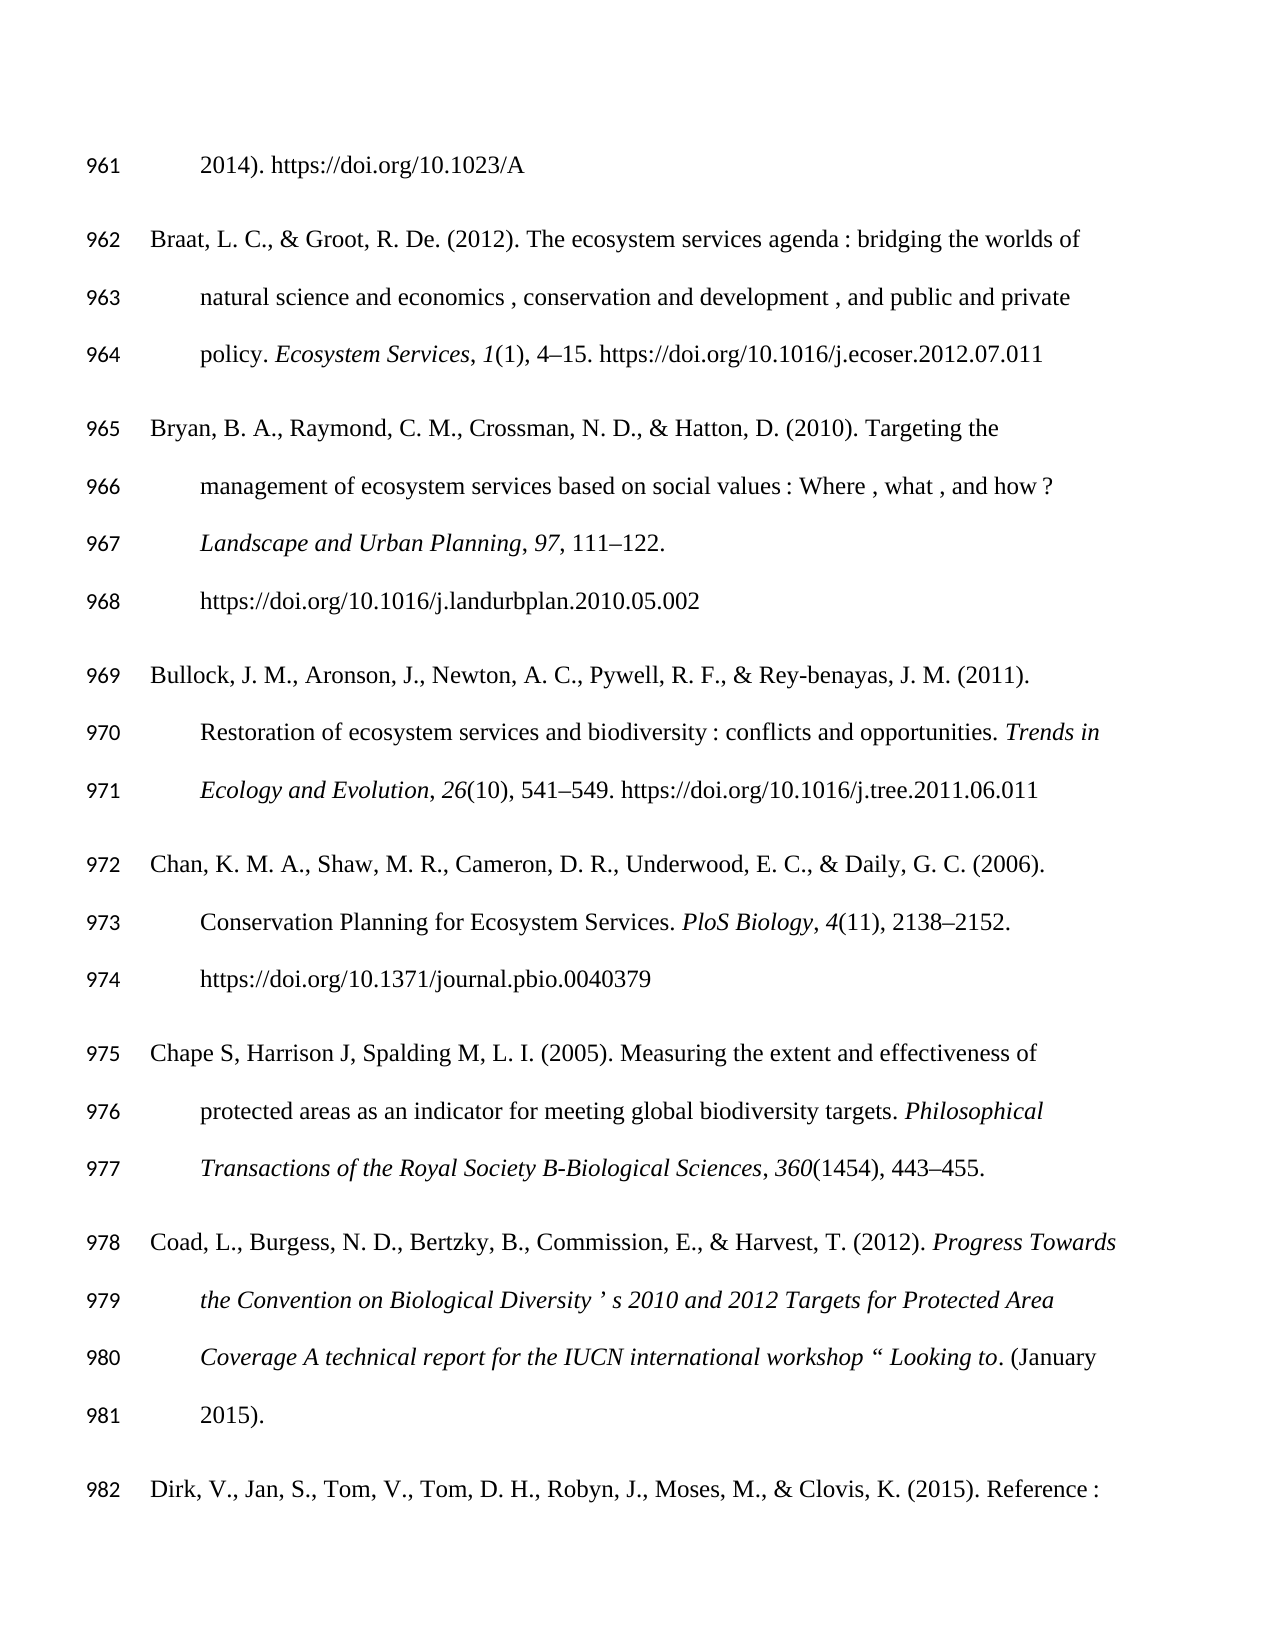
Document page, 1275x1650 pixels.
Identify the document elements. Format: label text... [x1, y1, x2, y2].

text Chape S, Harrison J, Spalding M, L. I. (2005). Measuring the extent and effectiveness of protected areas as an indicator for meeting global biodiversity targets. Philosophical Transactions of the Royal Society B-Biological Sciences, 360(1454), 443–455. [150, 1038, 1125, 1182]
text Bryan, B. A., Raymond, C. M., Crossman, N. D., & Hatton, D. (2010). Targeting the management of ecosystem services based on social values : Where , what , and how ? Landscape and Urban Planning, 97, 111–122. https://doi.org/10.1016/j.landurbplan.2010.05.002 [150, 413, 1125, 614]
text Braat, L. C., & Groot, R. De. (2012). The ecosystem services agenda : bridging the worlds of natural science and economics , conservation and development , and public and private policy. Ecosystem Services, 1(1), 4–15. https://doi.org/10.1016/j.ecoser.2012.07.011 [150, 224, 1125, 368]
text Coad, L., Burgess, N. D., Bertzky, B., Commission, E., & Harvest, T. (2012). Progress Towards the Convention on Biological Diversity ’ s 2010 and 2012 Targets for Protected Area Coverage A technical report for the IUCN international workshop “ Looking to. (January 2015). [150, 1227, 1125, 1429]
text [150, 1474, 1125, 1503]
text Bullock, J. M., Aronson, J., Newton, A. C., Pywell, R. F., & Rey-benayas, J. M. (2011). Restoration of ecosystem services and biodiversity : conflicts and opportunities. Trends in Ecology and Evolution, 26(10), 541–549. https://doi.org/10.1016/j.tree.2011.06.011 [150, 660, 1125, 804]
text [150, 150, 1125, 179]
text Chan, K. M. A., Shaw, M. R., Cameron, D. R., Underwood, E. C., & Daily, G. C. (2006). Conservation Planning for Ecosystem Services. PloS Biology, 4(11), 2138–2152. https://doi.org/10.1371/journal.pbio.0040379 [150, 849, 1125, 993]
